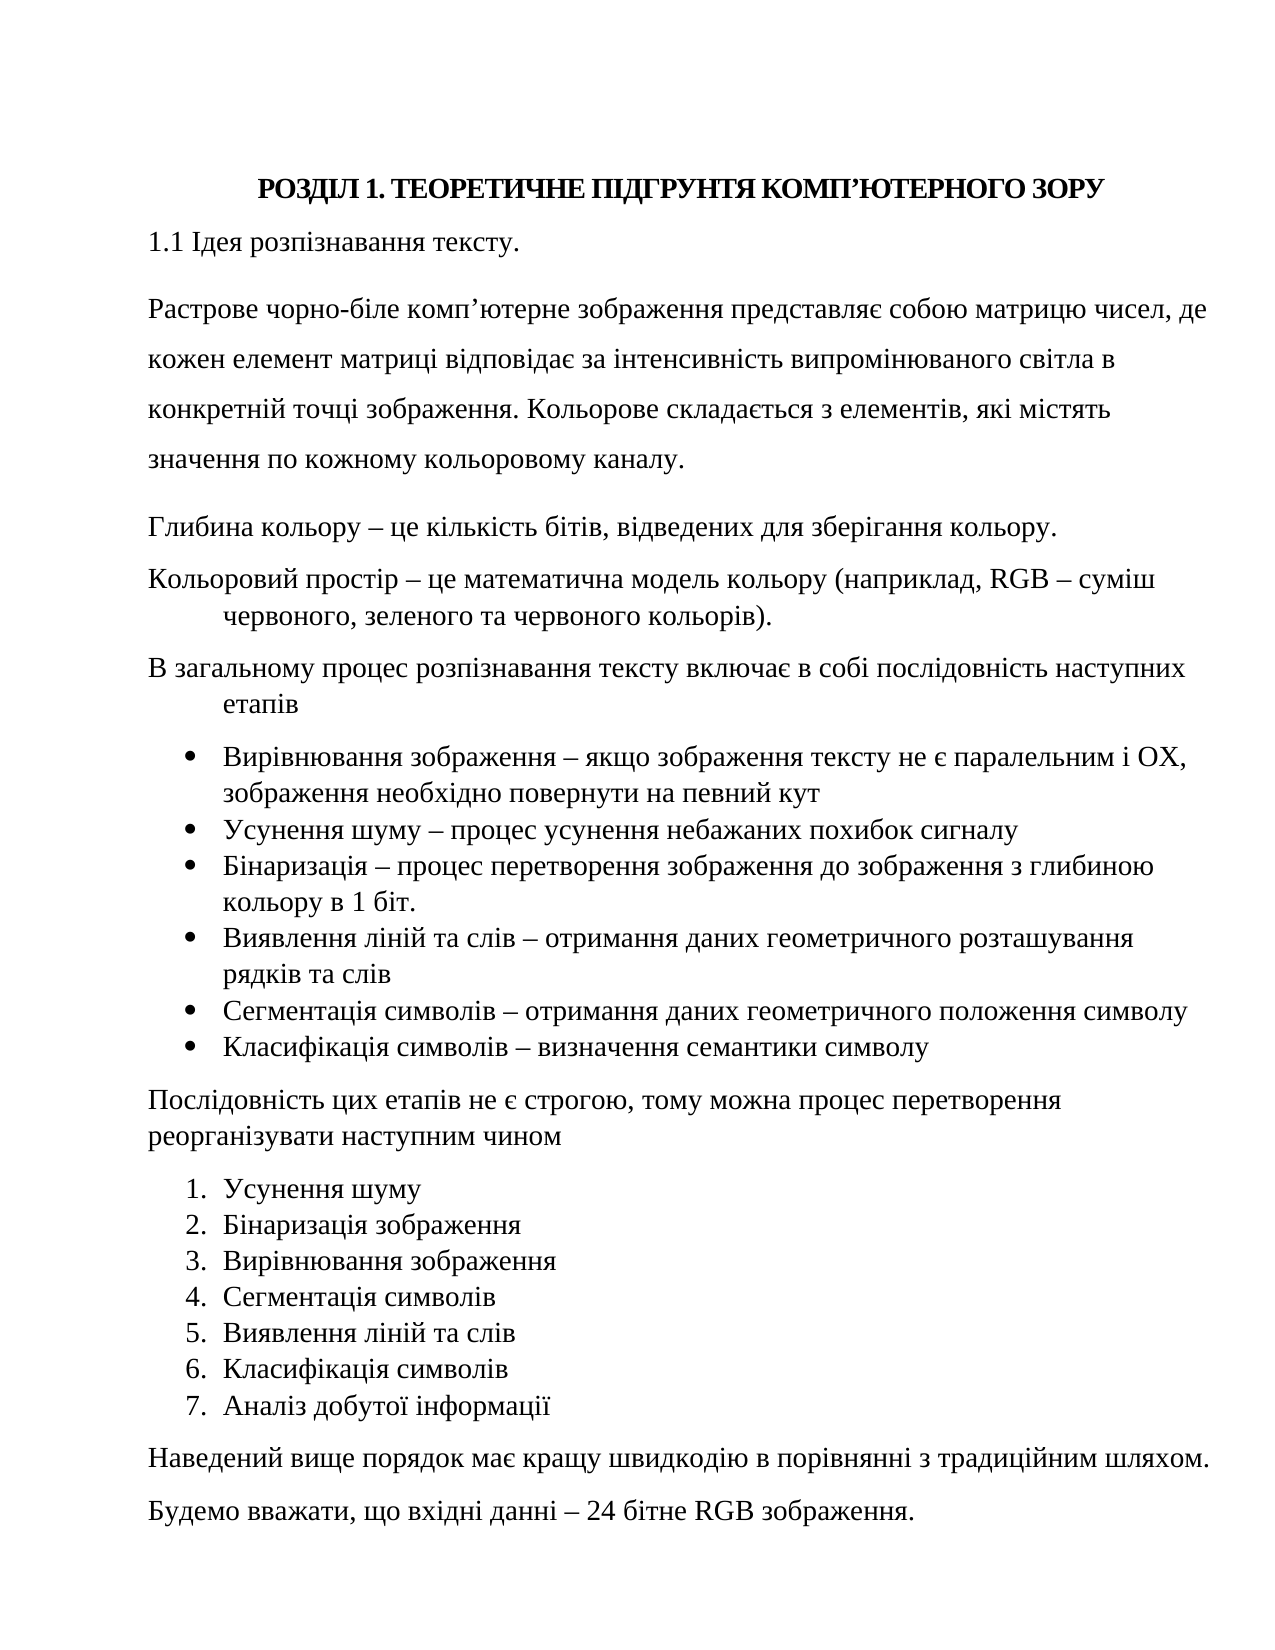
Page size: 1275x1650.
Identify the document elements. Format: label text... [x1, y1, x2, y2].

list Вирівнювання зображення [185, 1243, 1216, 1277]
list Усунення шуму – процес усунення небажаних похибок сигналу [185, 812, 1216, 845]
list Аналіз добутої інформації [185, 1388, 1216, 1421]
list Класифікація символів [185, 1352, 1216, 1385]
list Виявлення ліній та слів – отримання даних геометричного розташування рядків та слів [185, 920, 1216, 990]
text Наведений вище порядок має кращу швидкодію в порівнянні з традиційним шляхом. [148, 1441, 1216, 1474]
text Будемо вважати, що вхідні данні – 24 бітне RGB зображення. [148, 1493, 1216, 1527]
text Растрове чорно-біле комп’ютерне зображення представляє собою матрицю чисел, де кожен елемент матриці відповідає за інтенсивність випромінюваного світла в конкретній точці зображення. Кольорове складається з елементів, які містять значення по кожному кольоровому каналу. [148, 291, 1216, 475]
subtitle 1.1 Ідея розпізнавання тексту. [148, 224, 1216, 257]
text Кольоровий простір – це математична модель кольору (наприклад, RGB – суміш червоного, зеленого та червоного кольорів). [148, 561, 1216, 631]
list Виявлення ліній та слів [185, 1316, 1216, 1349]
list Класифікація символів – визначення семантики символу [185, 1029, 1216, 1063]
subtitle РОЗДІЛ 1. ТЕОРЕТИЧНЕ ПІДГРУНТЯ КОМП’ЮТЕРНОГО ЗОРУ [148, 171, 1216, 204]
list Сегментація символів [185, 1279, 1216, 1313]
list Бінаризація – процес перетворення зображення до зображення з глибиною кольору в 1 біт. [185, 848, 1216, 918]
text Послідовність цих етапів не є строгою, тому можна процес перетворення реорганізувати наступним чином [148, 1082, 1216, 1152]
list Бінаризація зображення [185, 1207, 1216, 1241]
list Вирівнювання зображення – якщо зображення тексту не є паралельним і OX, зображення необхідно повернути на певний кут [185, 739, 1216, 809]
text В загальному процес розпізнавання тексту включає в собі послідовність наступних етапів [148, 650, 1216, 720]
list Сегментація символів – отримання даних геометричного положення символу [185, 993, 1216, 1026]
list Усунення шуму [185, 1171, 1216, 1204]
text Глибина кольору – це кількість бітів, відведених для зберігання кольору. [148, 509, 1216, 542]
